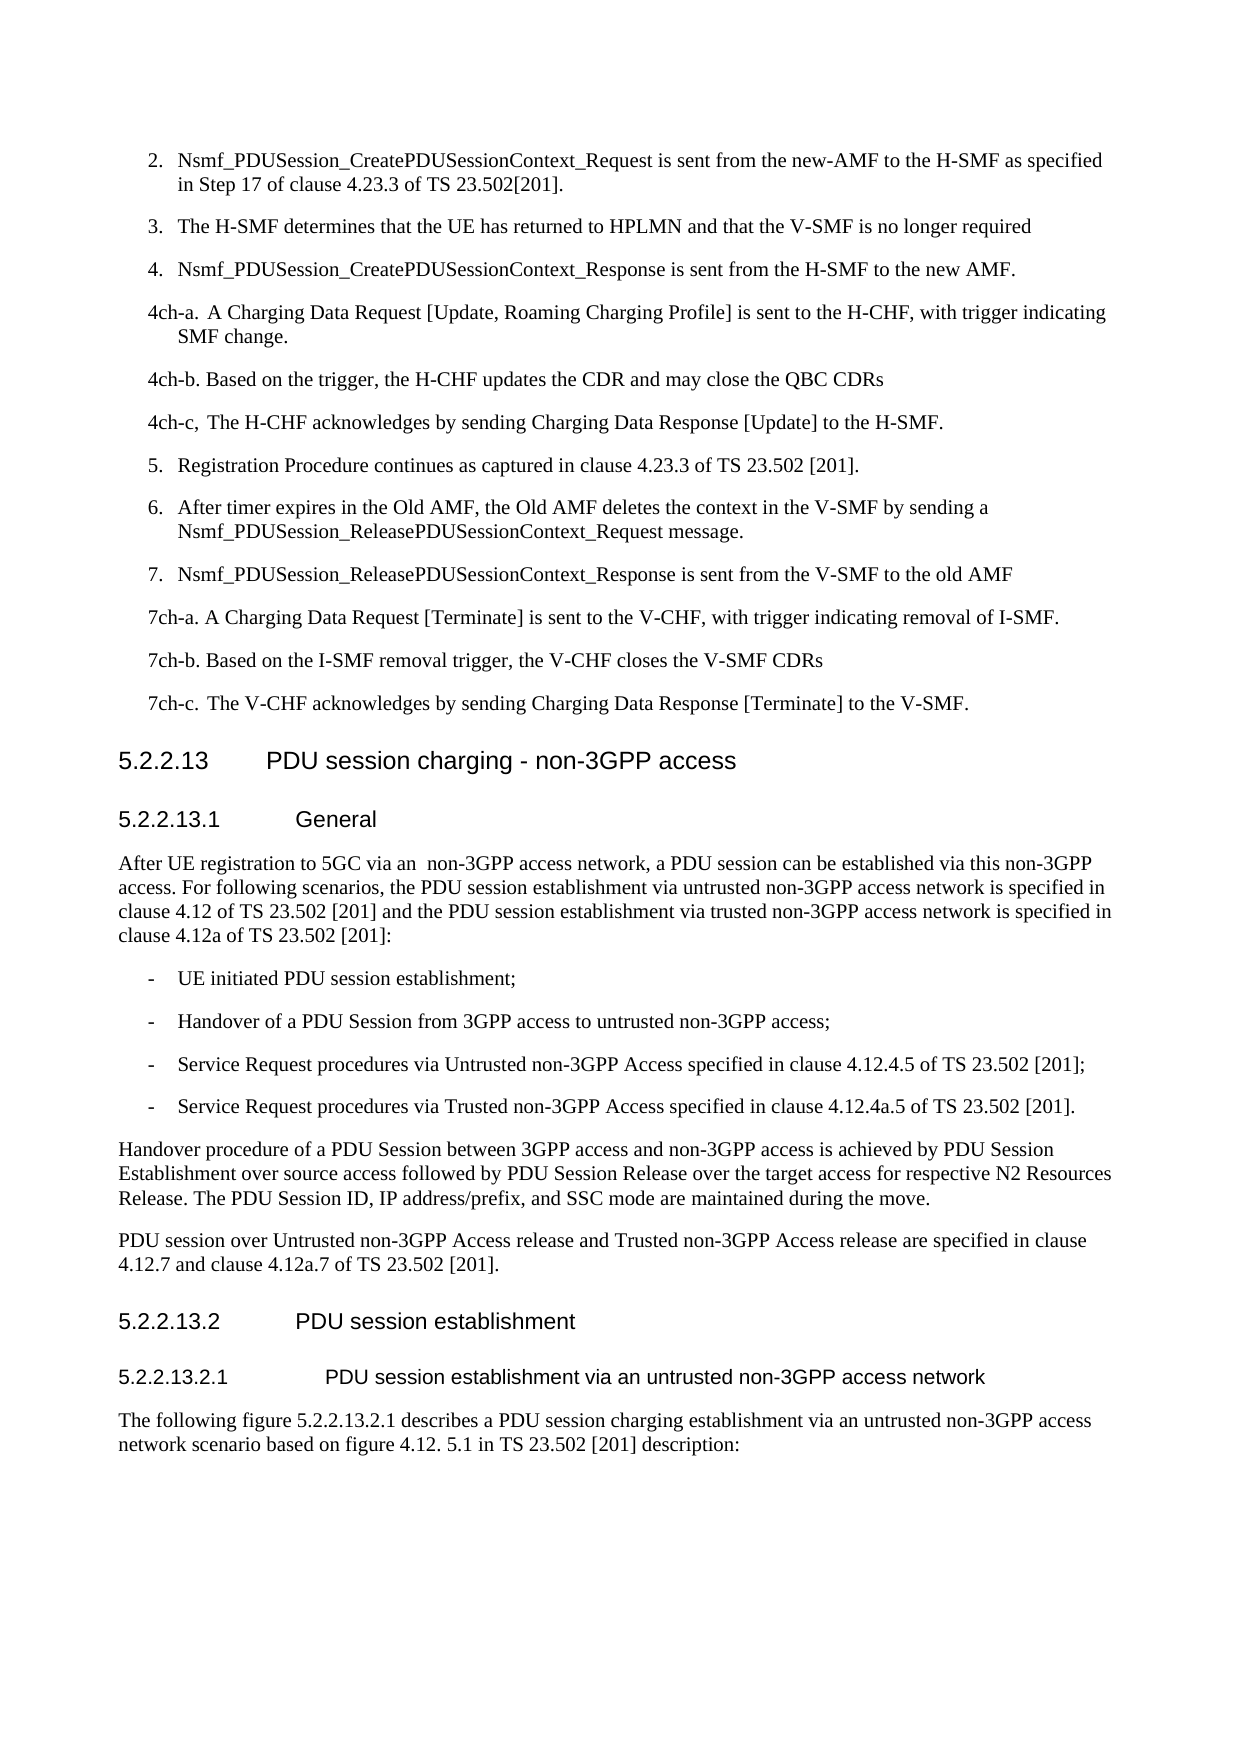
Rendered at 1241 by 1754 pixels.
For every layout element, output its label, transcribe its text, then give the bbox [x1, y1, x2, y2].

text Handover procedure of a PDU Session between 3GPP access and non-3GPP access is achieved by PDU Session Establishment over source access followed by PDU Session Release over the target access for respective N2 Resources Release. The PDU Session ID, IP address/prefix, and SSC mode are maintained during the move. [118, 1137, 1122, 1209]
text - Handover of a PDU Session from 3GPP access to untrusted non-3GPP access; [148, 1009, 1122, 1033]
text 7ch-c. The V-CHF acknowledges by sending Charging Data Response [Terminate] to the V-SMF. [148, 691, 1122, 715]
text 5. Registration Procedure continues as captured in clause 4.23.3 of TS 23.502 [201]. [148, 452, 1122, 477]
text 2. Nsmf_PDUSession_CreatePDUSessionContext_Request is sent from the new-AMF to the H-SMF as specified in Step 17 of clause 4.23.3 of TS 23.502[201]. [148, 147, 1122, 196]
subtitle 5.2.2.13.2 PDU session establishment [118, 1308, 1122, 1334]
text After UE registration to 5GC via an non-3GPP access network, a PDU session can be established via this non-3GPP access. For following scenarios, the PDU session establishment via untrusted non-3GPP access network is specified in clause 4.12 of TS 23.502 [201] and the PDU session establishment via trusted non-3GPP access network is specified in clause 4.12a of TS 23.502 [201]: [118, 851, 1122, 947]
text 7ch-b. Based on the I-SMF removal trigger, the V-CHF closes the V-SMF CDRs [148, 648, 1122, 672]
text 7. Nsmf_PDUSession_ReleasePDUSessionContext_Response is sent from the V-SMF to the old AMF [148, 562, 1122, 586]
subtitle 5.2.2.13.1 General [118, 806, 1122, 832]
text - UE initiated PDU session establishment; [148, 966, 1122, 990]
text 4ch-a. A Charging Data Request [Update, Roaming Charging Profile] is sent to the H-CHF, with trigger indicating SMF change. [148, 300, 1122, 348]
text 4. Nsmf_PDUSession_CreatePDUSessionContext_Response is sent from the H-SMF to the new AMF. [148, 257, 1122, 281]
text - Service Request procedures via Trusted non-3GPP Access specified in clause 4.12.4a.5 of TS 23.502 [201]. [148, 1094, 1122, 1118]
text 6. After timer expires in the Old AMF, the Old AMF deletes the context in the V-SMF by sending a Nsmf_PDUSession_ReleasePDUSessionContext_Request message. [148, 495, 1122, 543]
text 7ch-a. A Charging Data Request [Terminate] is sent to the V-CHF, with trigger indicating removal of I-SMF. [148, 605, 1122, 629]
text The following figure 5.2.2.13.2.1 describes a PDU session charging establishment via an untrusted non-3GPP access network scenario based on figure 4.12. 5.1 in TS 23.502 [201] description: [118, 1408, 1122, 1456]
text 3. The H-SMF determines that the UE has returned to HPLMN and that the V-SMF is no longer required [148, 214, 1122, 238]
text 4ch-c, The H-CHF acknowledges by sending Charging Data Response [Update] to the H-SMF. [148, 410, 1122, 434]
text PDU session over Untrusted non-3GPP Access release and Trusted non-3GPP Access release are specified in clause 4.12.7 and clause 4.12a.7 of TS 23.502 [201]. [118, 1228, 1122, 1276]
text 5.2.2.13.2.1 PDU session establishment via an untrusted non-3GPP access network [118, 1365, 1122, 1389]
text 4ch-b. Based on the trigger, the H-CHF updates the CDR and may close the QBC CDRs [148, 367, 1122, 391]
text - Service Request procedures via Untrusted non-3GPP Access specified in clause 4.12.4.5 of TS 23.502 [201]; [148, 1052, 1122, 1076]
subtitle 5.2.2.13 PDU session charging - non-3GPP access [118, 746, 1122, 775]
